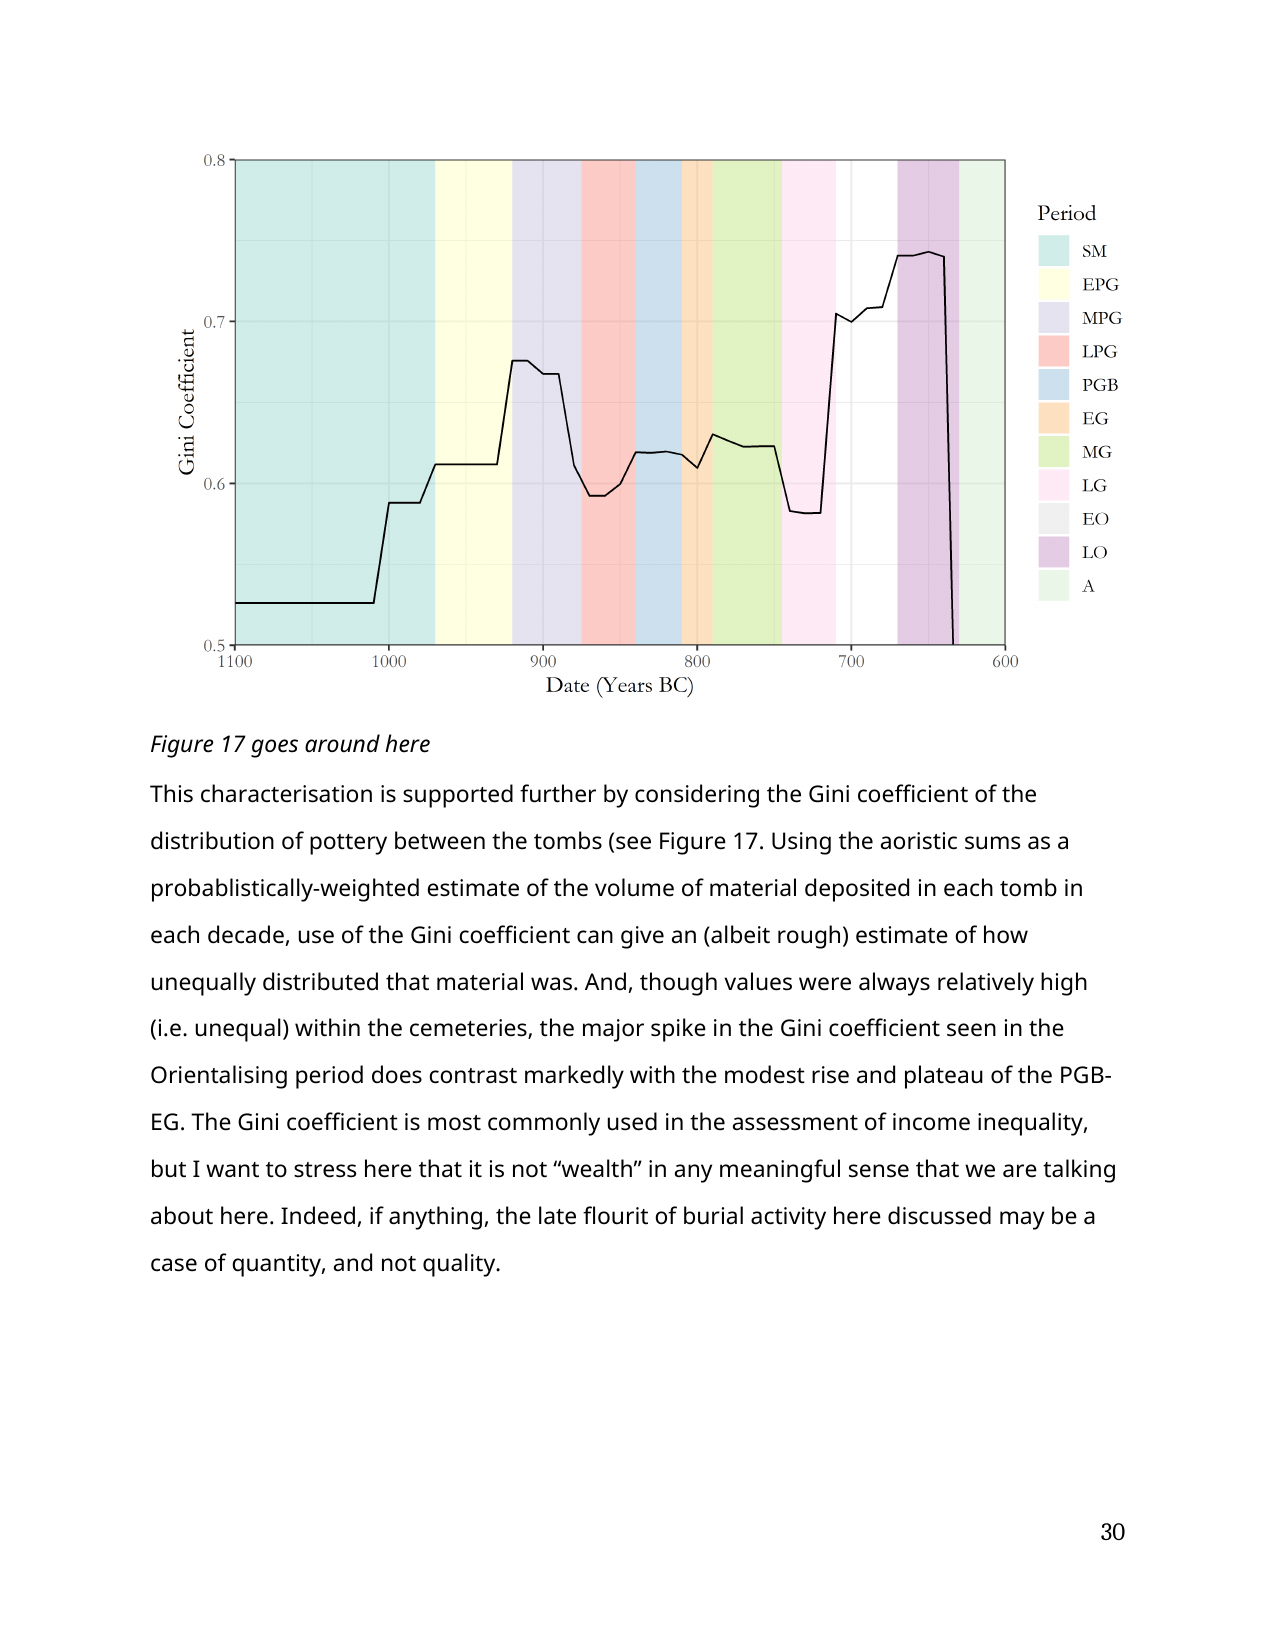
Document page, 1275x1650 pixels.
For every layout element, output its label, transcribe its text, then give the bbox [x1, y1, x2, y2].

picture [168, 150, 1144, 707]
text This characterisation is supported further by considering the Gini coefficient of the distribution of pottery between the tombs (see Figure 17. Using the aoristic sums as a probablistically-weighted estimate of the volume of material deposited in each tomb in each decade, use of the Gini coefficient can give an (albeit rough) estimate of how unequally distributed that material was. And, though values were always relatively high (i.e. unequal) within the cemeteries, the major spike in the Gini coefficient seen in the Orientalising period does contrast markedly with the modest rise and plateau of the PGB-EG. The Gini coefficient is most commonly used in the assessment of income inequality, but I want to stress here that it is not “wealth” in any meaningful sense that we are talking about here. Indeed, if anything, the late flourit of burial activity here discussed may be a case of quantity, and not quality. [150, 778, 1125, 1278]
text Figure 17 goes around here [150, 728, 1125, 759]
